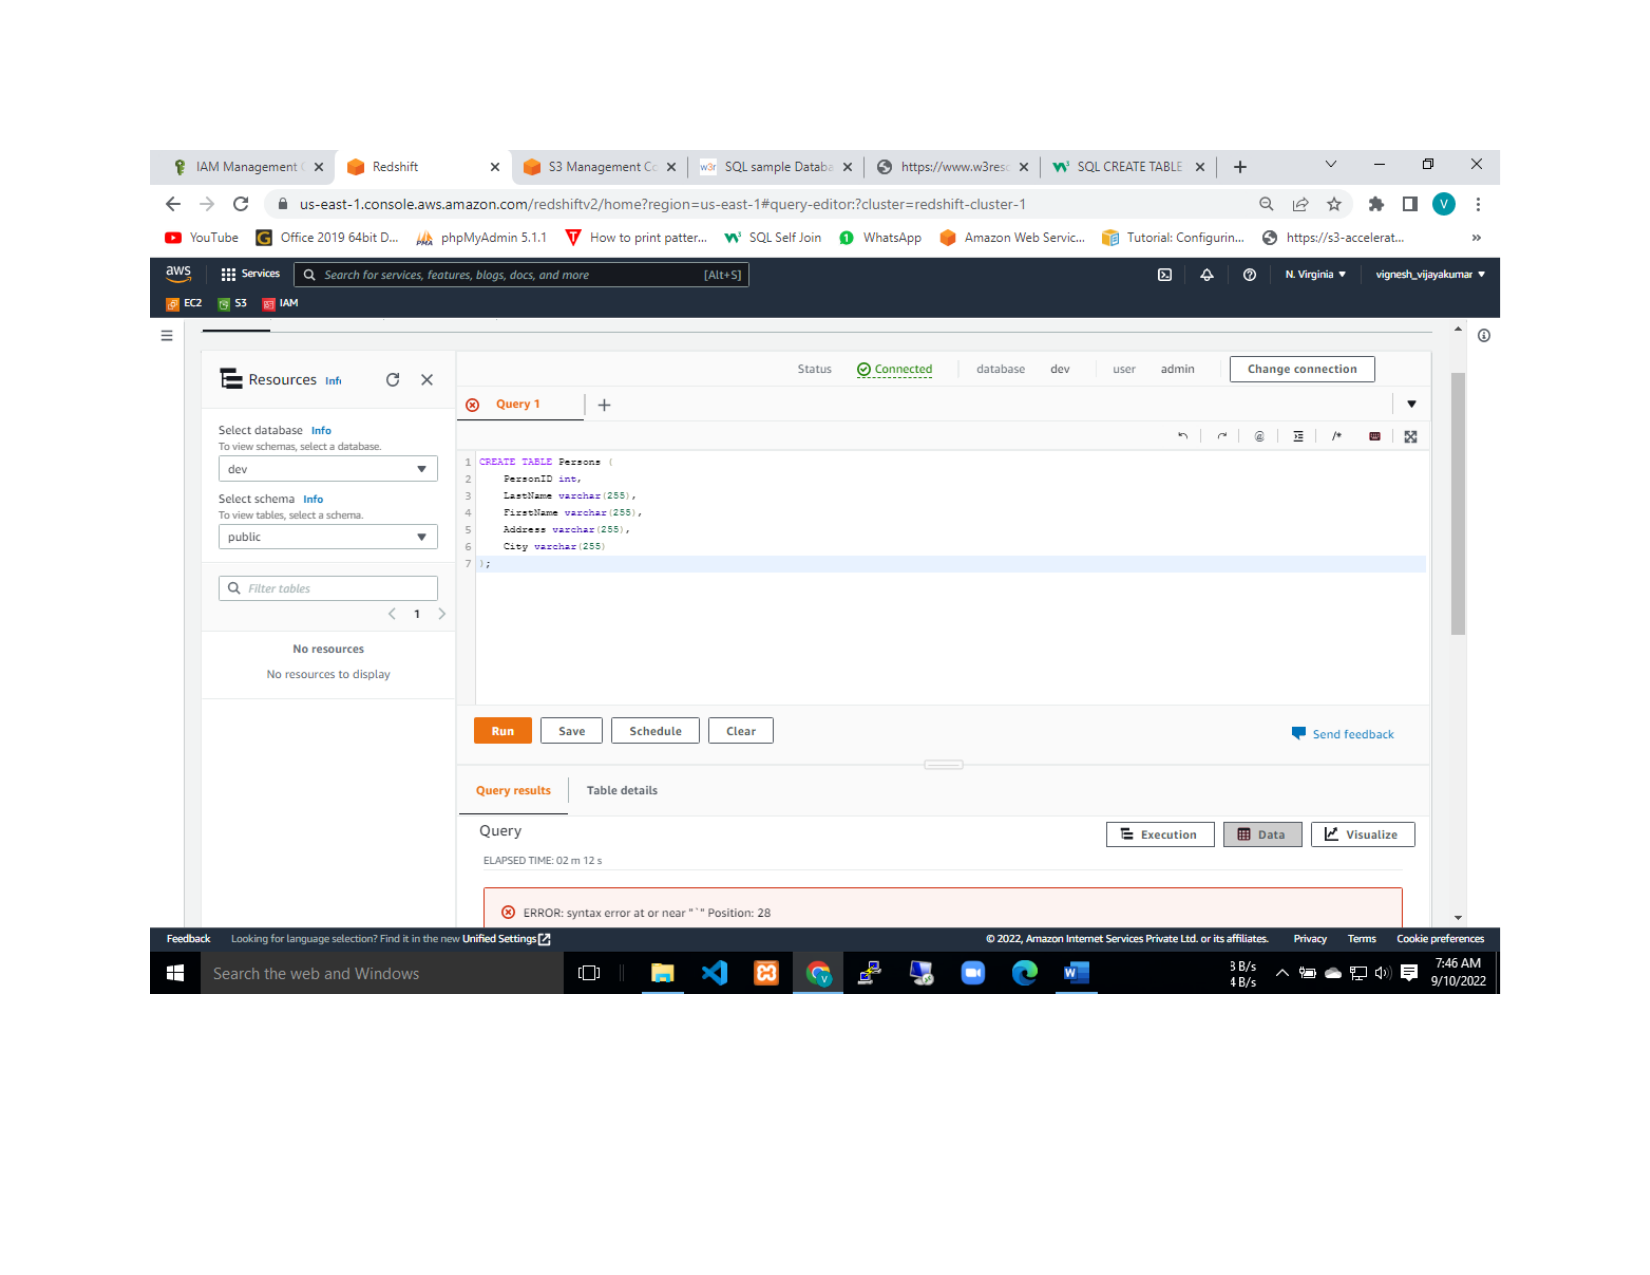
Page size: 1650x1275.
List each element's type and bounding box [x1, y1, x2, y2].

picture [150, 150, 1500, 994]
